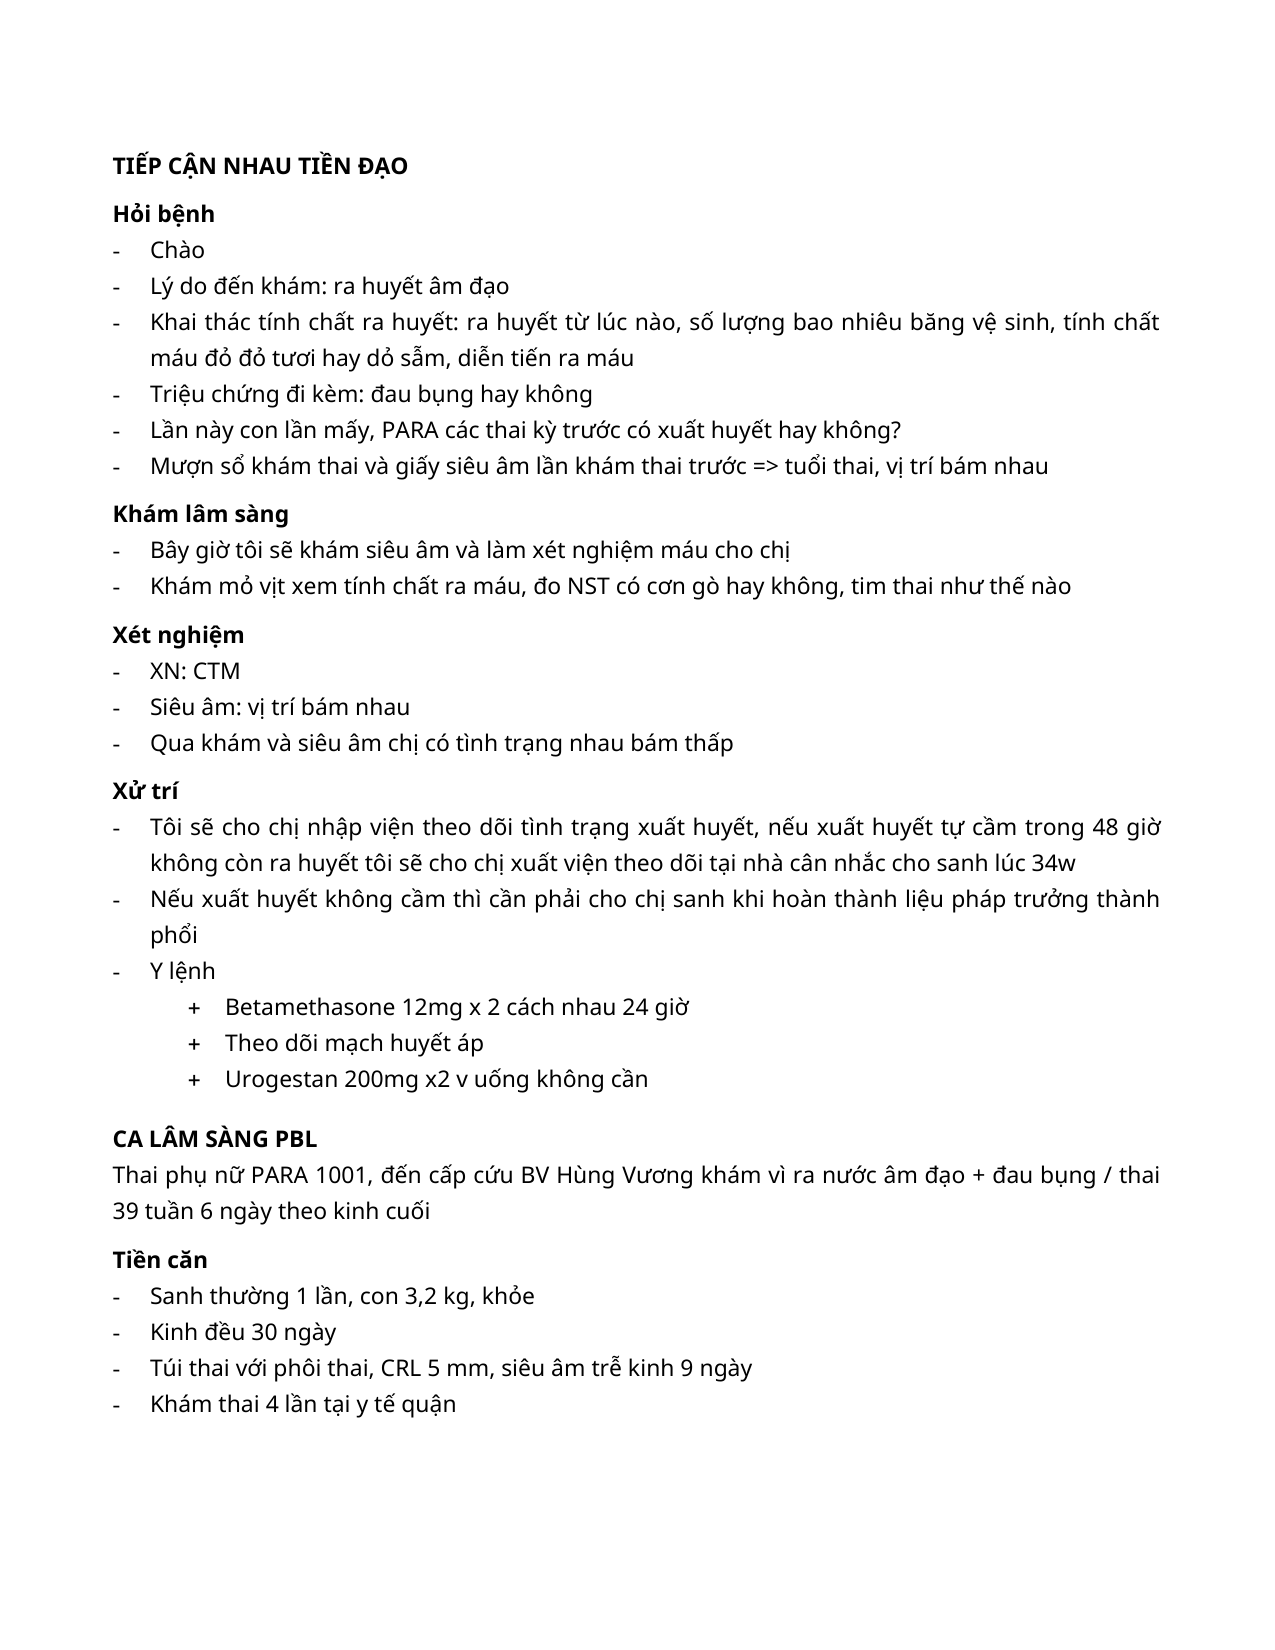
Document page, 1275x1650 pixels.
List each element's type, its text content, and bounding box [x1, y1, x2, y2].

subtitle Xét nghiệm [112, 619, 1162, 650]
text Qua khám và siêu âm chị có tình trạng nhau bám thấp [112, 727, 1162, 758]
text Chào [112, 234, 1162, 266]
text Kinh đều 30 ngày [112, 1316, 1162, 1347]
subtitle Khám lâm sàng [112, 498, 1162, 530]
text Khai thác tính chất ra huyết: ra huyết từ lúc nào, số lượng bao nhiêu băng vệ sinh, tính chất máu đỏ đỏ tươi hay dỏ sẫm, diễn tiến ra máu [112, 306, 1162, 373]
text Khám thai 4 lần tại y tế quận [112, 1387, 1162, 1419]
text Tôi sẽ cho chị nhập viện theo dõi tình trạng xuất huyết, nếu xuất huyết tự cầm trong 48 giờ không còn ra huyết tôi sẽ cho chị xuất viện theo dõi tại nhà cân nhắc cho sanh lúc 34w [112, 811, 1162, 878]
text Bây giờ tôi sẽ khám siêu âm và làm xét nghiệm máu cho chị [112, 534, 1162, 566]
text Urogestan 200mg x2 v uống không cần [187, 1062, 1162, 1094]
text XN: CTM [112, 655, 1162, 686]
text Siêu âm: vị trí bám nhau [112, 691, 1162, 722]
subtitle Xử trí [112, 775, 1162, 806]
text Mượn sổ khám thai và giấy siêu âm lần khám thai trước => tuổi thai, vị trí bám nhau [112, 450, 1162, 481]
text Lý do đến khám: ra huyết âm đạo [112, 270, 1162, 302]
text Túi thai với phôi thai, CRL 5 mm, siêu âm trễ kinh 9 ngày [112, 1352, 1162, 1383]
subtitle Tiền căn [112, 1244, 1162, 1275]
subtitle TIẾP CẬN NHAU TIỀN ĐẠO [112, 150, 1162, 181]
text Sanh thường 1 lần, con 3,2 kg, khỏe [112, 1280, 1162, 1311]
subtitle Hỏi bệnh [112, 198, 1162, 230]
text Khám mỏ vịt xem tính chất ra máu, đo NST có cơn gò hay không, tim thai như thế nào [112, 570, 1162, 602]
text Betamethasone 12mg x 2 cách nhau 24 giờ [187, 991, 1162, 1022]
subtitle ca lâm sàng pbl [112, 1123, 1162, 1155]
text Theo dõi mạch huyết áp [187, 1027, 1162, 1058]
text Nếu xuất huyết không cầm thì cần phải cho chị sanh khi hoàn thành liệu pháp trưởng thành phổi [112, 883, 1162, 950]
text Thai phụ nữ PARA 1001, đến cấp cứu BV Hùng Vương khám vì ra nước âm đạo + đau bụng / thai 39 tuần 6 ngày theo kinh cuối [112, 1159, 1162, 1227]
text Y lệnh [112, 955, 1162, 986]
text Triệu chứng đi kèm: đau bụng hay không [112, 378, 1162, 409]
text Lần này con lần mấy, PARA các thai kỳ trước có xuất huyết hay không? [112, 414, 1162, 445]
